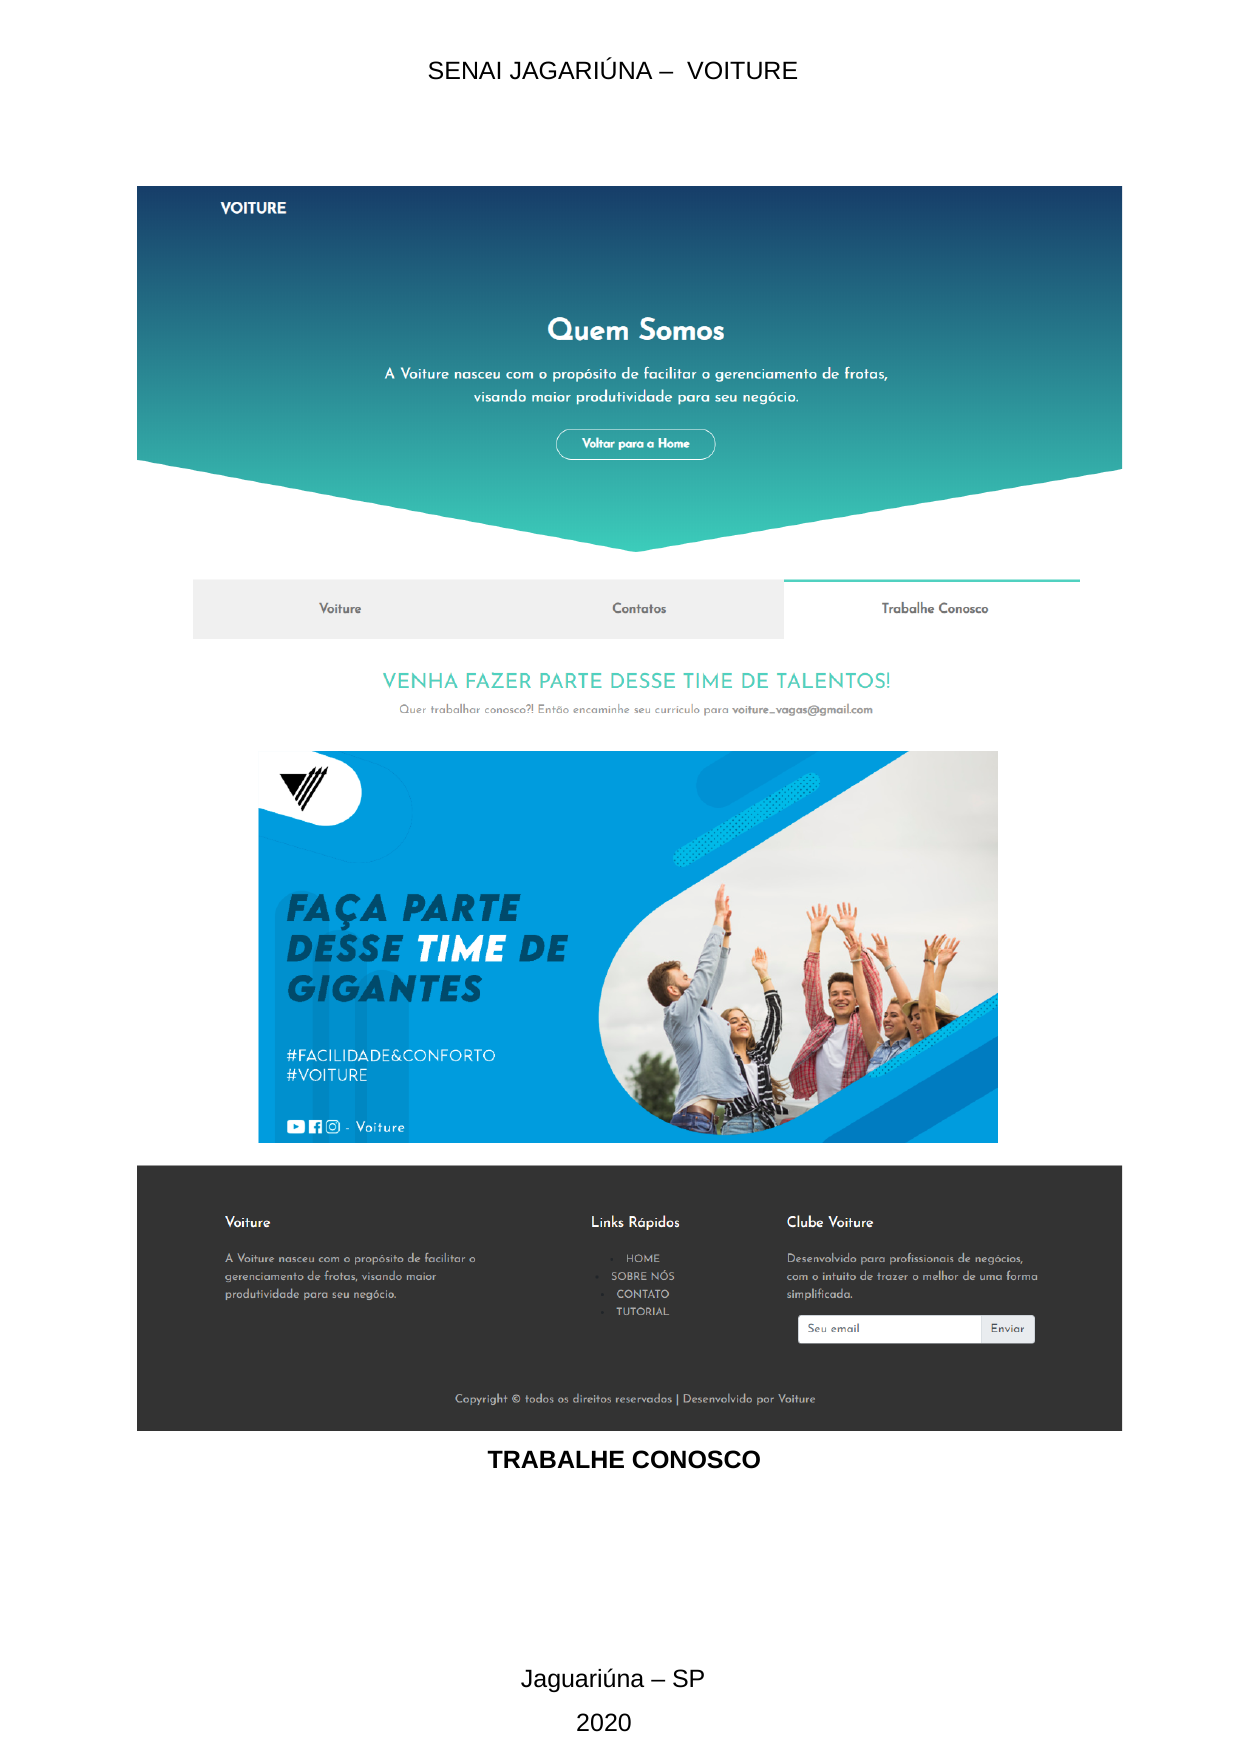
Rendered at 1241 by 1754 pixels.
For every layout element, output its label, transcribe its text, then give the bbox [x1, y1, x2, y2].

text TRABALHE CONOSCO [137, 1445, 1151, 1474]
picture [137, 186, 1123, 1431]
